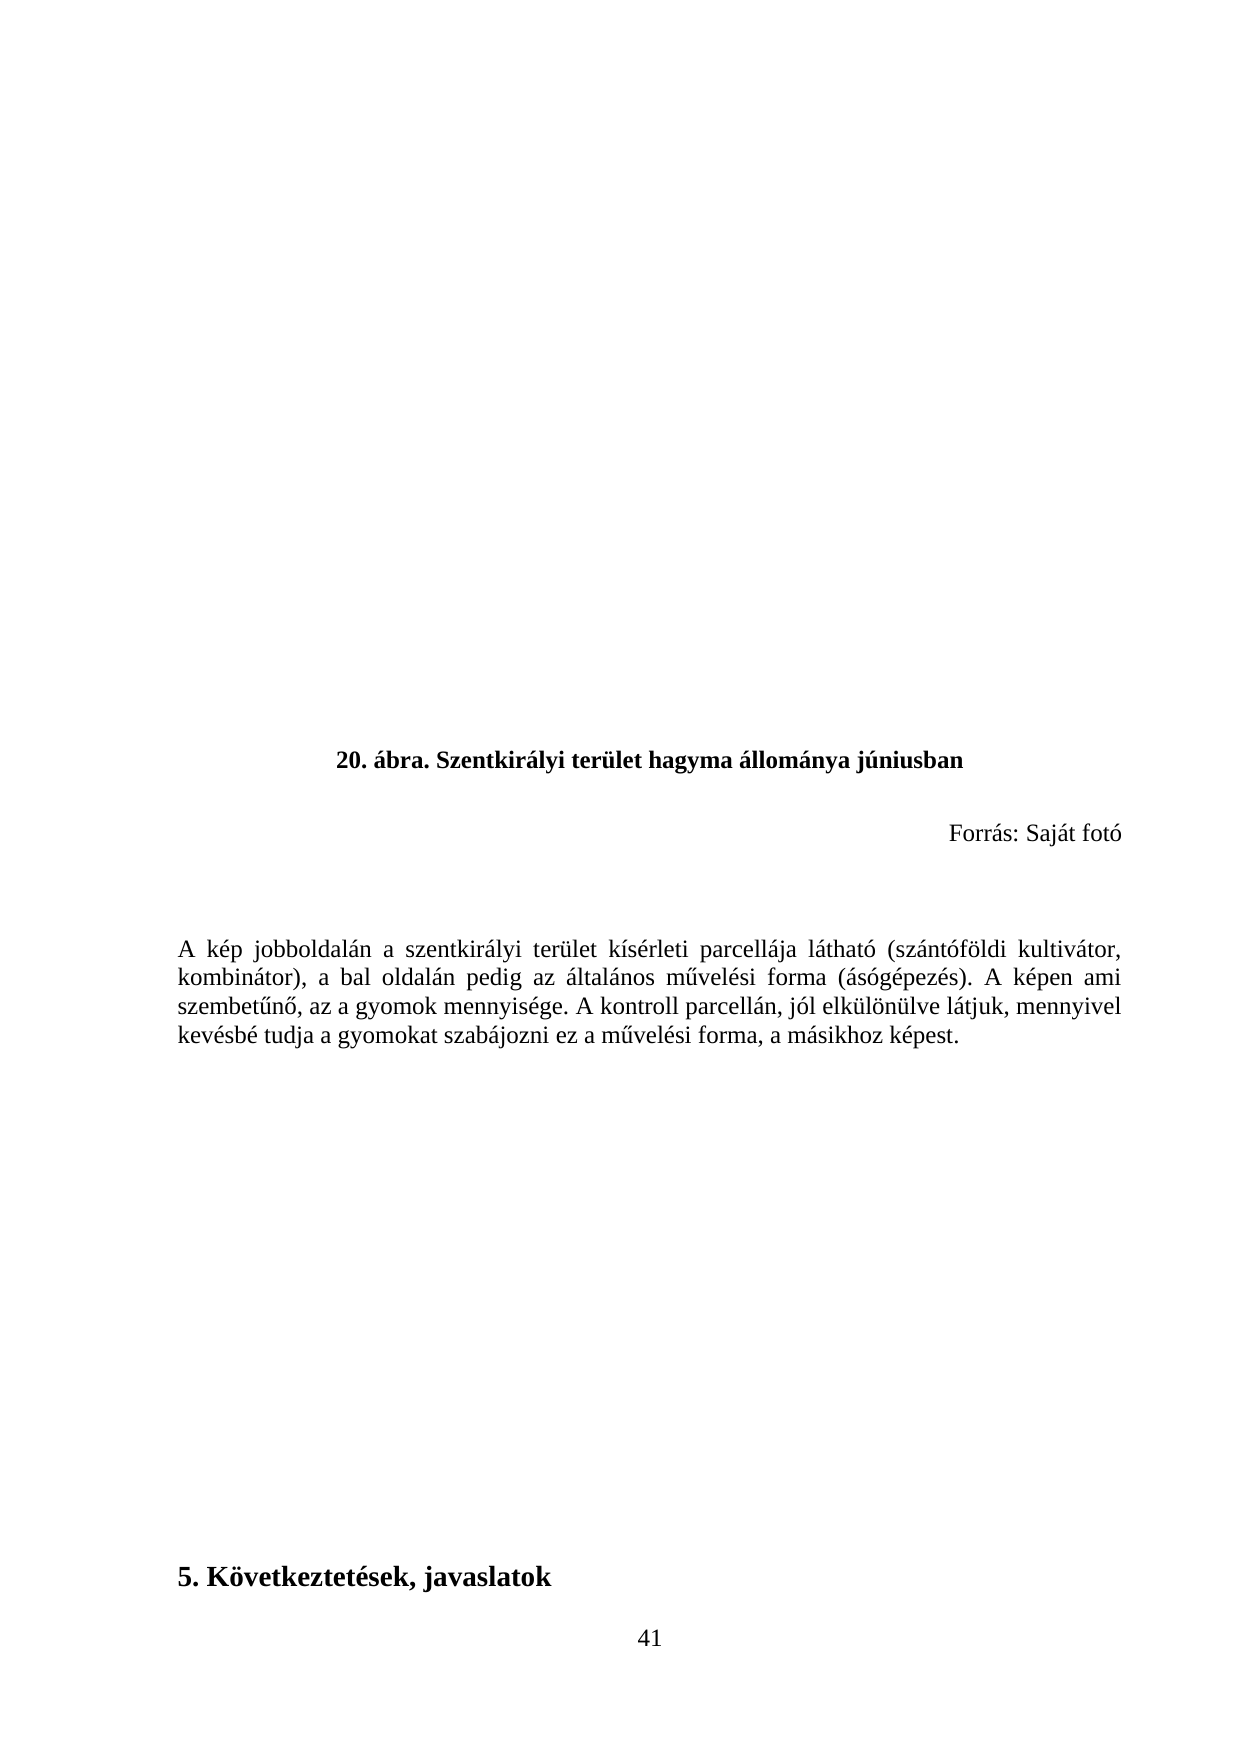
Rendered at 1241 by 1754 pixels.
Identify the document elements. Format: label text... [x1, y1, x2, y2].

subtitle 5. Következtetések, javaslatok [177, 1559, 1122, 1593]
text 20. ábra. Szentkirályi terület hagyma állománya júniusban [177, 746, 1122, 774]
text A kép jobboldalán a szentkirályi terület kísérleti parcellája látható (szántóföldi kultivátor, kombinátor), a bal oldalán pedig az általános művelési forma (ásógépezés). A képen ami szembetűnő, az a gyomok mennyisége. A kontroll parcellán, jól elkülönülve látjuk, mennyivel kevésbé tudja a gyomokat szabájozni ez a művelési forma, a másikhoz képest. [177, 934, 1122, 1049]
text Forrás: Saját fotó [177, 818, 1122, 847]
